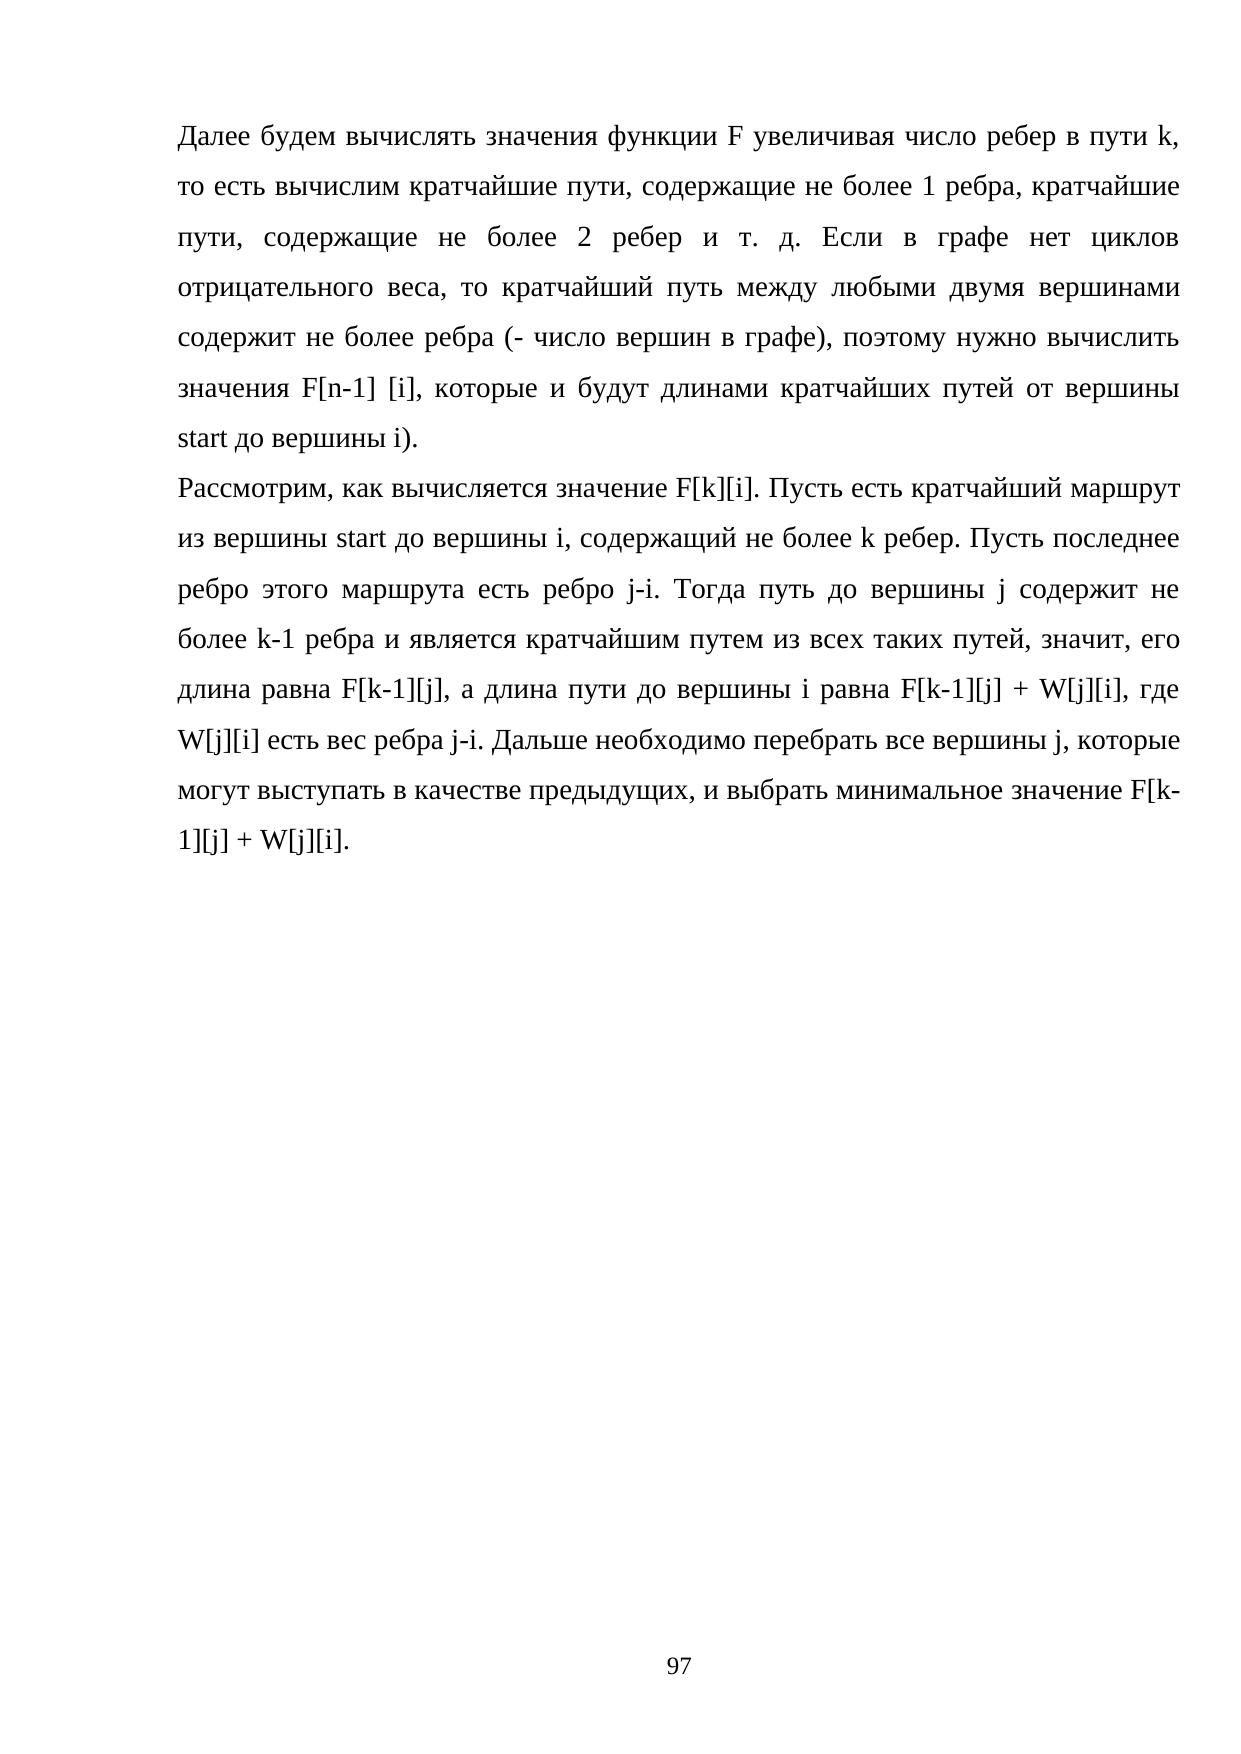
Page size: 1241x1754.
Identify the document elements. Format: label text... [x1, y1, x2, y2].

text Далее будем вычислять значения функции F увеличивая число ребер в пути k, то есть вычислим кратчайшие пути, содержащие не более 1 ребра, кратчайшие пути, содержащие не более 2 ребер и т. д. Если в графе нет циклов отрицательного веса, то кратчайший путь между любыми двумя вершинами содержит не более ребра (- число вершин в графе), поэтому нужно вычислить значения F[n-1] [i], которые и будут длинами кратчайших путей от вершины start до вершины i). [177, 118, 1181, 453]
text Рассмотрим, как вычисляется значение F[k][i]. Пусть есть кратчайший маршрут из вершины start до вершины i, содержащий не более k ребер. Пусть последнее ребро этого маршрута есть ребро j-i. Тогда путь до вершины j содержит не более k-1 ребра и является кратчайшим путем из всех таких путей, значит, его длина равна F[k-1][j], а длина пути до вершины i равна F[k-1][j] + W[j][i], где W[j][i] есть вес ребра j-i. Дальше необходимо перебрать все вершины j, которые могут выступать в качестве предыдущих, и выбрать минимальное значение F[k-1][j] + W[j][i]. [177, 470, 1181, 856]
